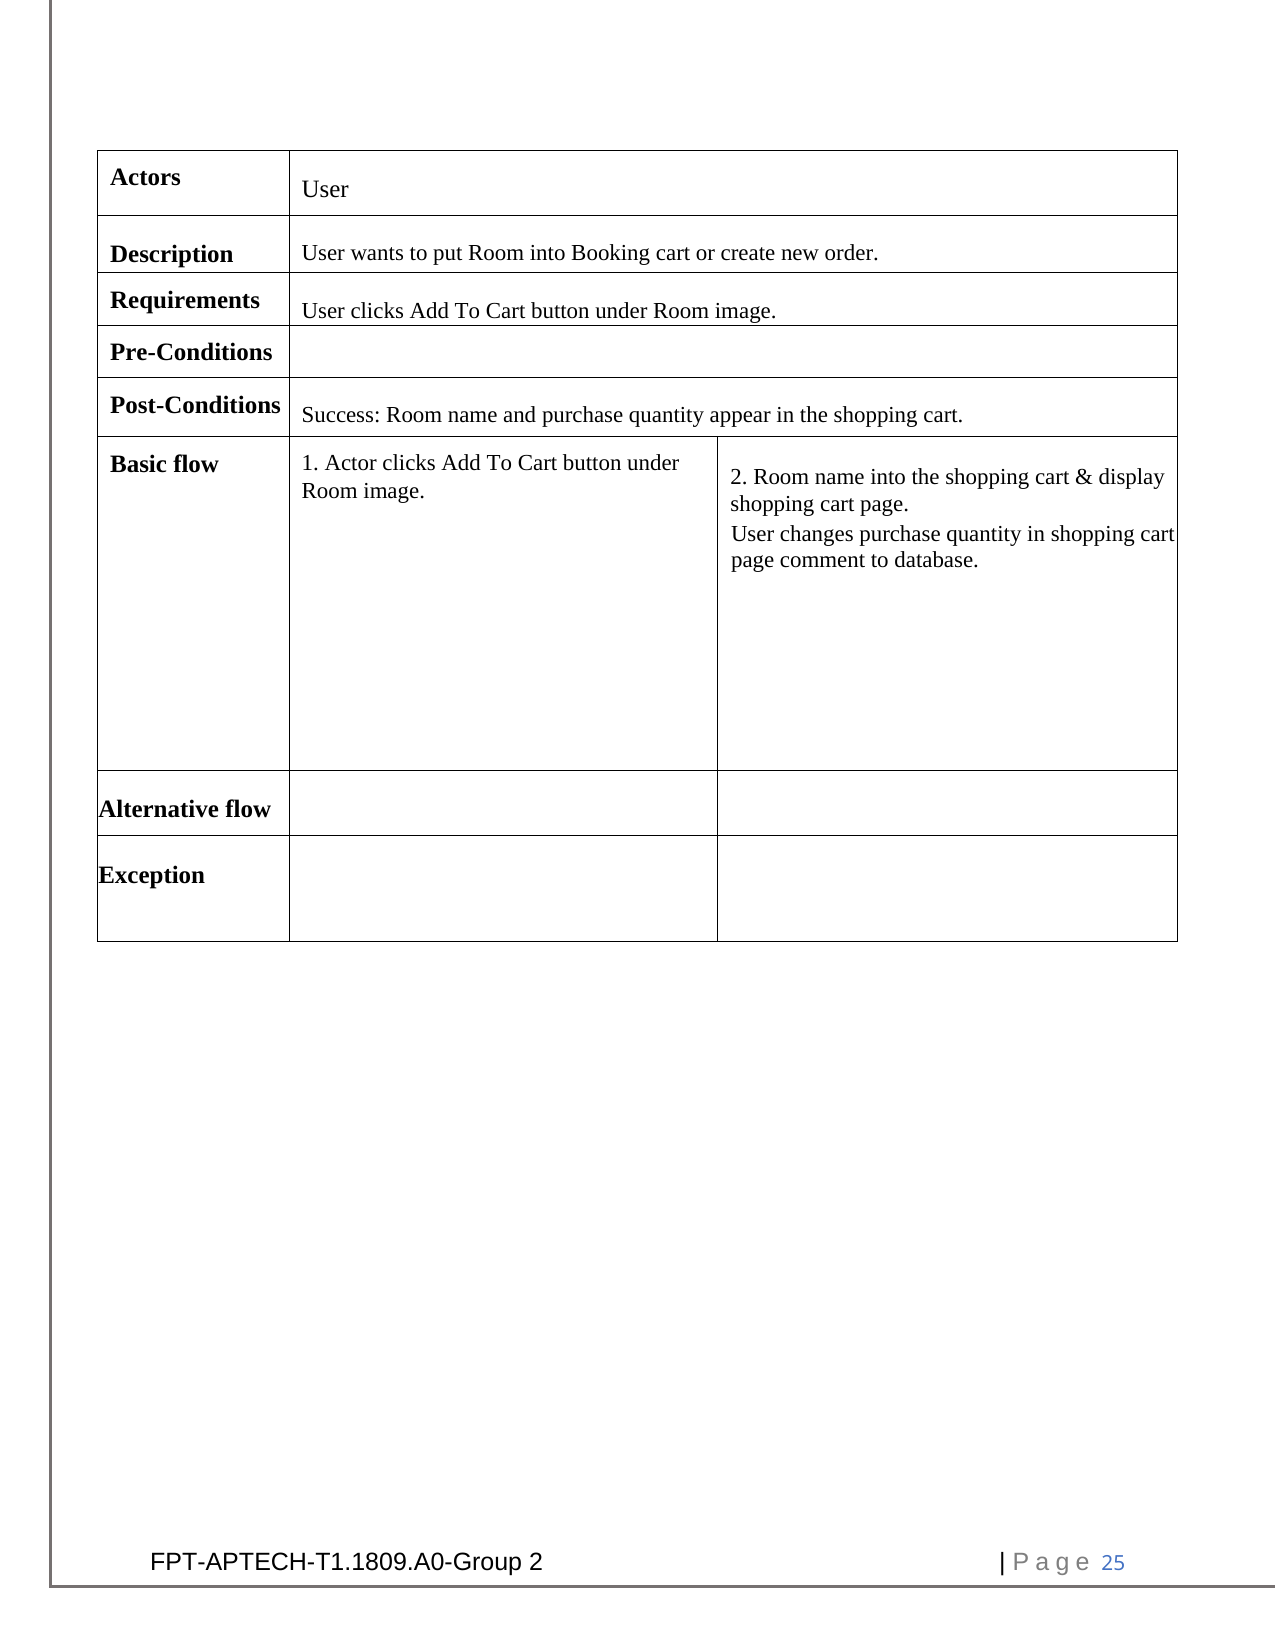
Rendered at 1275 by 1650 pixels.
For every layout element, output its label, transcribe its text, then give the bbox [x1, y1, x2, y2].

table_cell Success: Room name and purchase quantity appear in the shopping cart. [290, 378, 1177, 436]
table_cell [290, 326, 1177, 377]
table_cell [290, 836, 717, 941]
table_cell User [290, 151, 1177, 215]
table_cell [718, 771, 1177, 835]
table_cell Description [98, 216, 289, 272]
table_cell [718, 836, 1177, 941]
table_cell Basic flow [98, 437, 289, 770]
table_cell Alternative flow [98, 771, 289, 835]
table_cell User wants to put Room into Booking cart or create new order. [290, 216, 1177, 272]
table_cell User clicks Add To Cart button under Room image. [290, 273, 1177, 324]
table_cell 1. Actor clicks Add To Cart button under Room image. [290, 437, 717, 770]
table_cell 2. Room name into the shopping cart & display shopping cart page. User changes purchase quantity in shopping cart page comment to database. [718, 437, 1177, 770]
table_cell Post-Conditions [98, 378, 289, 436]
table_cell Requirements [98, 273, 289, 324]
table_cell [290, 771, 717, 835]
table_cell Pre-Conditions [98, 326, 289, 377]
table_cell Actors [98, 151, 289, 215]
table_cell Exception [98, 836, 289, 941]
